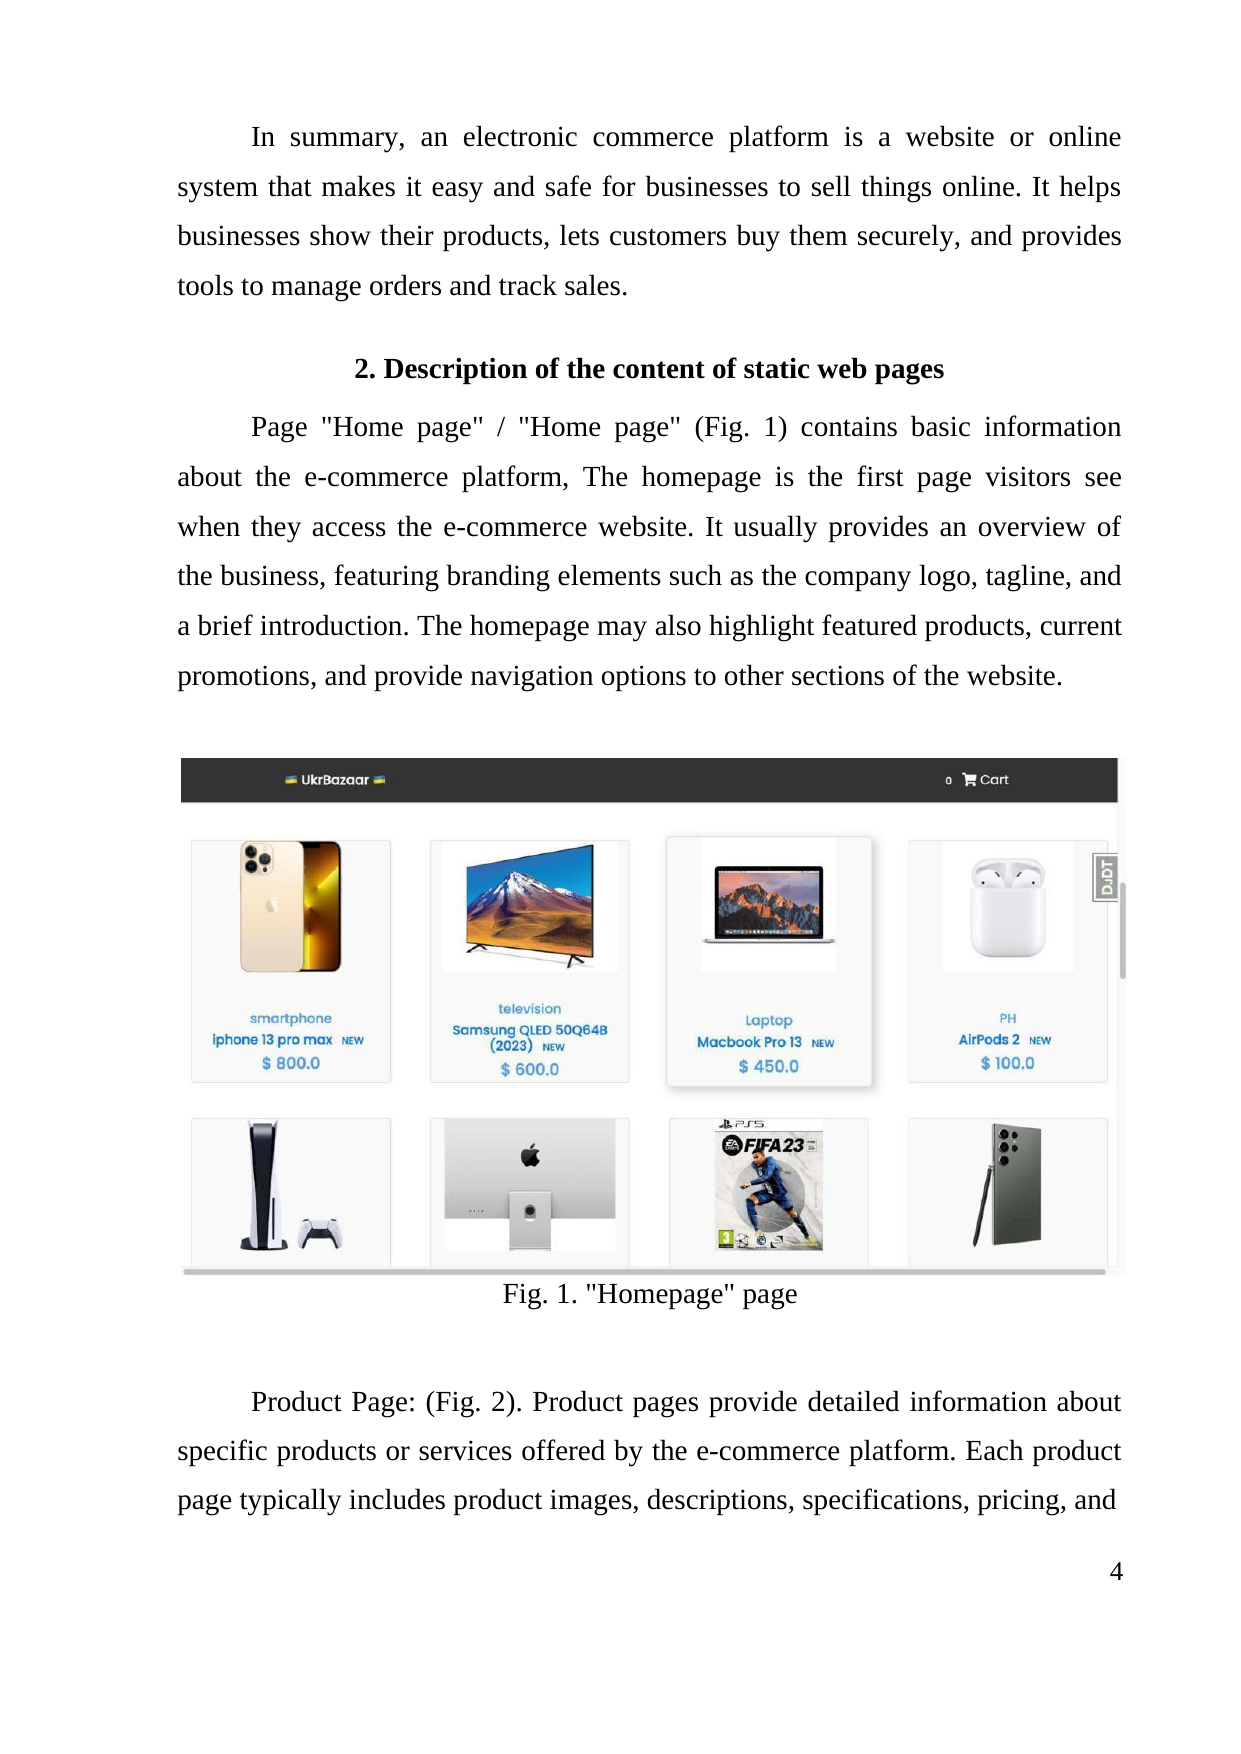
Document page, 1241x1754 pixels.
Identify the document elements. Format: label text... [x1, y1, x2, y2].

text 4 [150, 1556, 1123, 1587]
picture [181, 758, 1127, 1276]
text Page "Home page" / "Home page" (Fig. 1) contains basic information about the e-commerce platform, The homepage is the first page visitors see when they access the e-commerce website. It usually provides an overview of the business, featuring branding elements such as the company logo, tagline, and a brief introduction. The homepage may also highlight featured products, current promotions, and provide navigation options to other sections of the website. [177, 409, 1123, 692]
text Product Page: (Fig. 2). Product pages provide detailed information about specific products or services offered by the e-commerce platform. Each product page typically includes product images, descriptions, specifications, pricing, and [177, 1384, 1123, 1516]
text In summary, an electronic commerce platform is a website or online system that makes it easy and safe for businesses to sell things online. It helps businesses show their products, lets customers buy them securely, and provides tools to manage orders and track sales. [177, 119, 1123, 302]
text Fig. 1. "Homepage" page [150, 1276, 1150, 1309]
text 2. Description of the content of static web pages [354, 351, 1123, 385]
